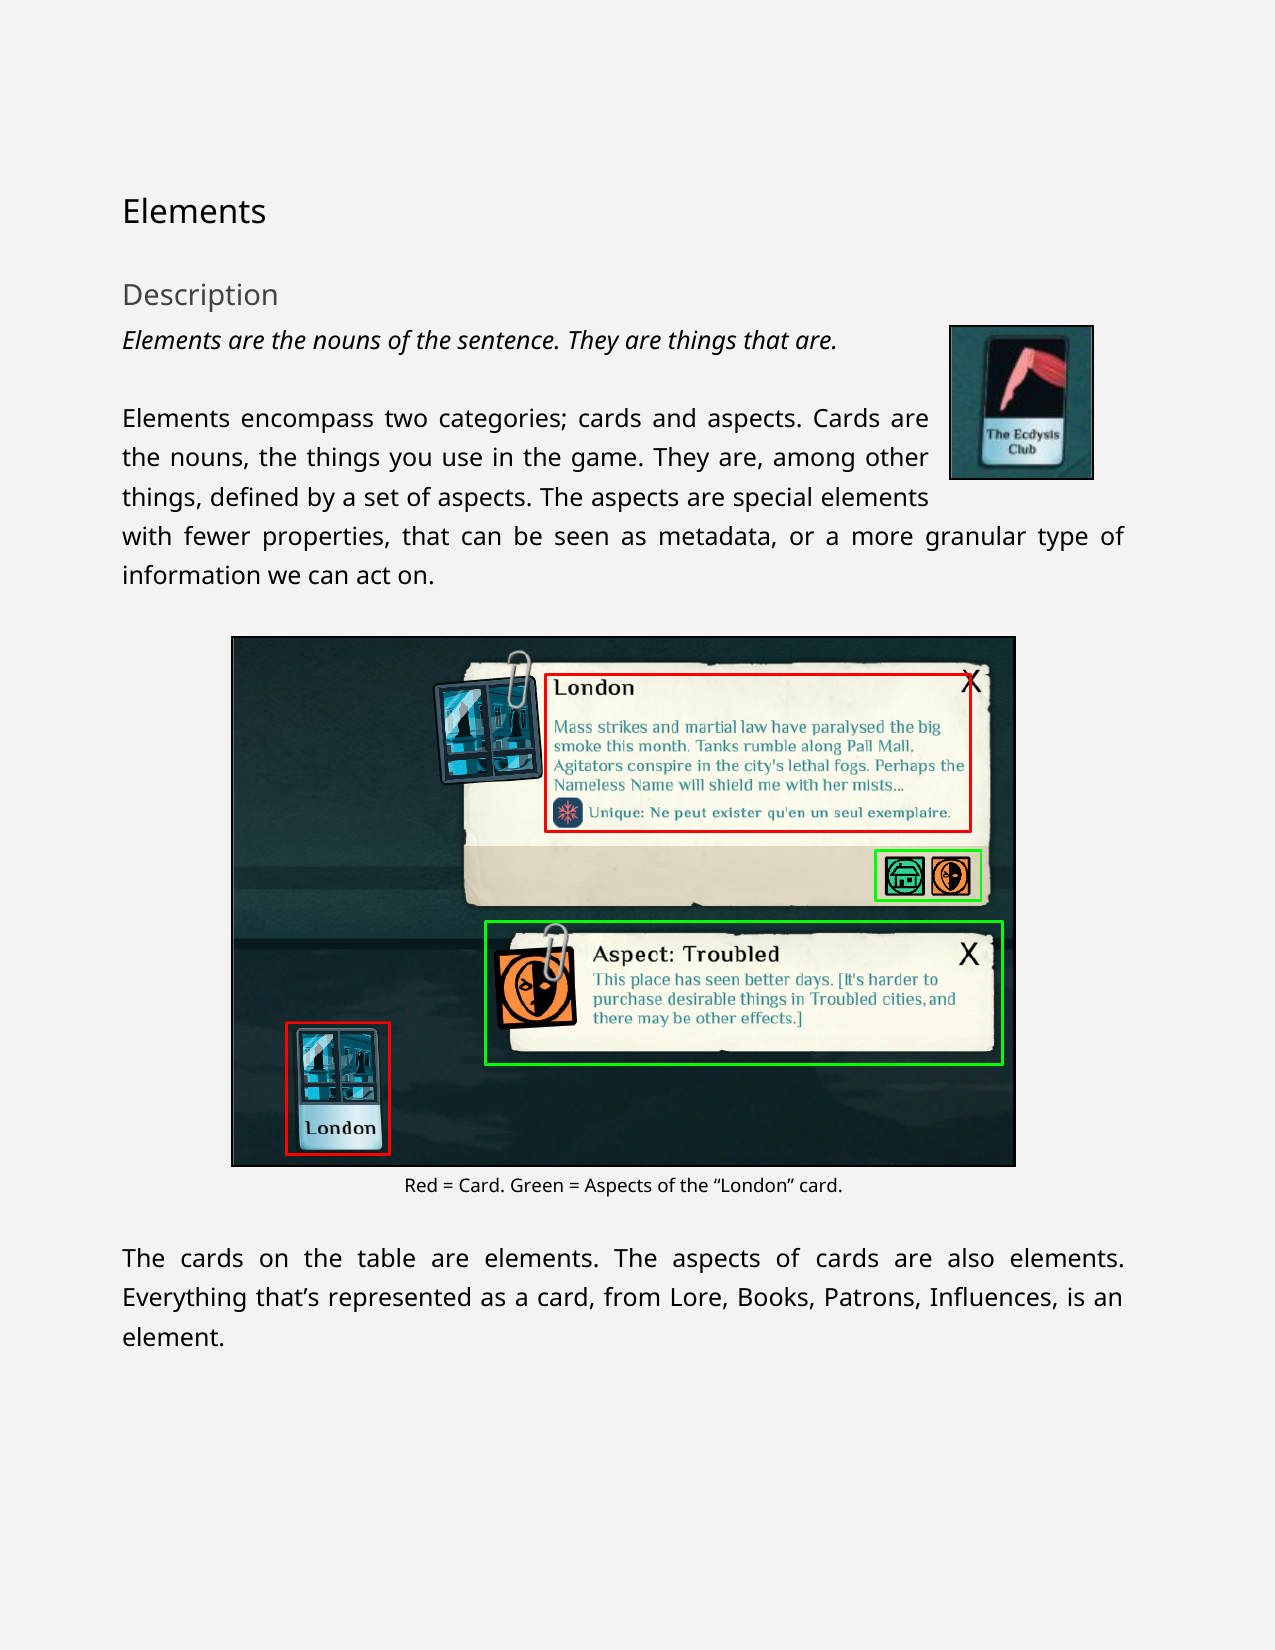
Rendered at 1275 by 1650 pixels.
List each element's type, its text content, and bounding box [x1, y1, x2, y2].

text Elements encompass two categories; cards and aspects. Cards are the nouns, the things you use in the game. They are, among other things, defined by a set of aspects. The aspects are special elements with fewer properties, that can be seen as metadata, or a more granular type of information we can act on. [122, 401, 1125, 592]
text Elements are the nouns of the sentence. They are things that are. [122, 323, 1125, 357]
subtitle Description [122, 274, 1125, 314]
picture [233, 638, 1013, 1165]
text The cards on the table are elements. The aspects of cards are also elements. Everything that’s represented as a card, from Lore, Books, Patrons, Influences, is an element. [122, 1241, 1125, 1353]
subtitle Elements [122, 187, 1125, 233]
text Red = Card. Green = Aspects of the “London” card. [122, 1172, 1125, 1198]
picture [951, 327, 1092, 478]
